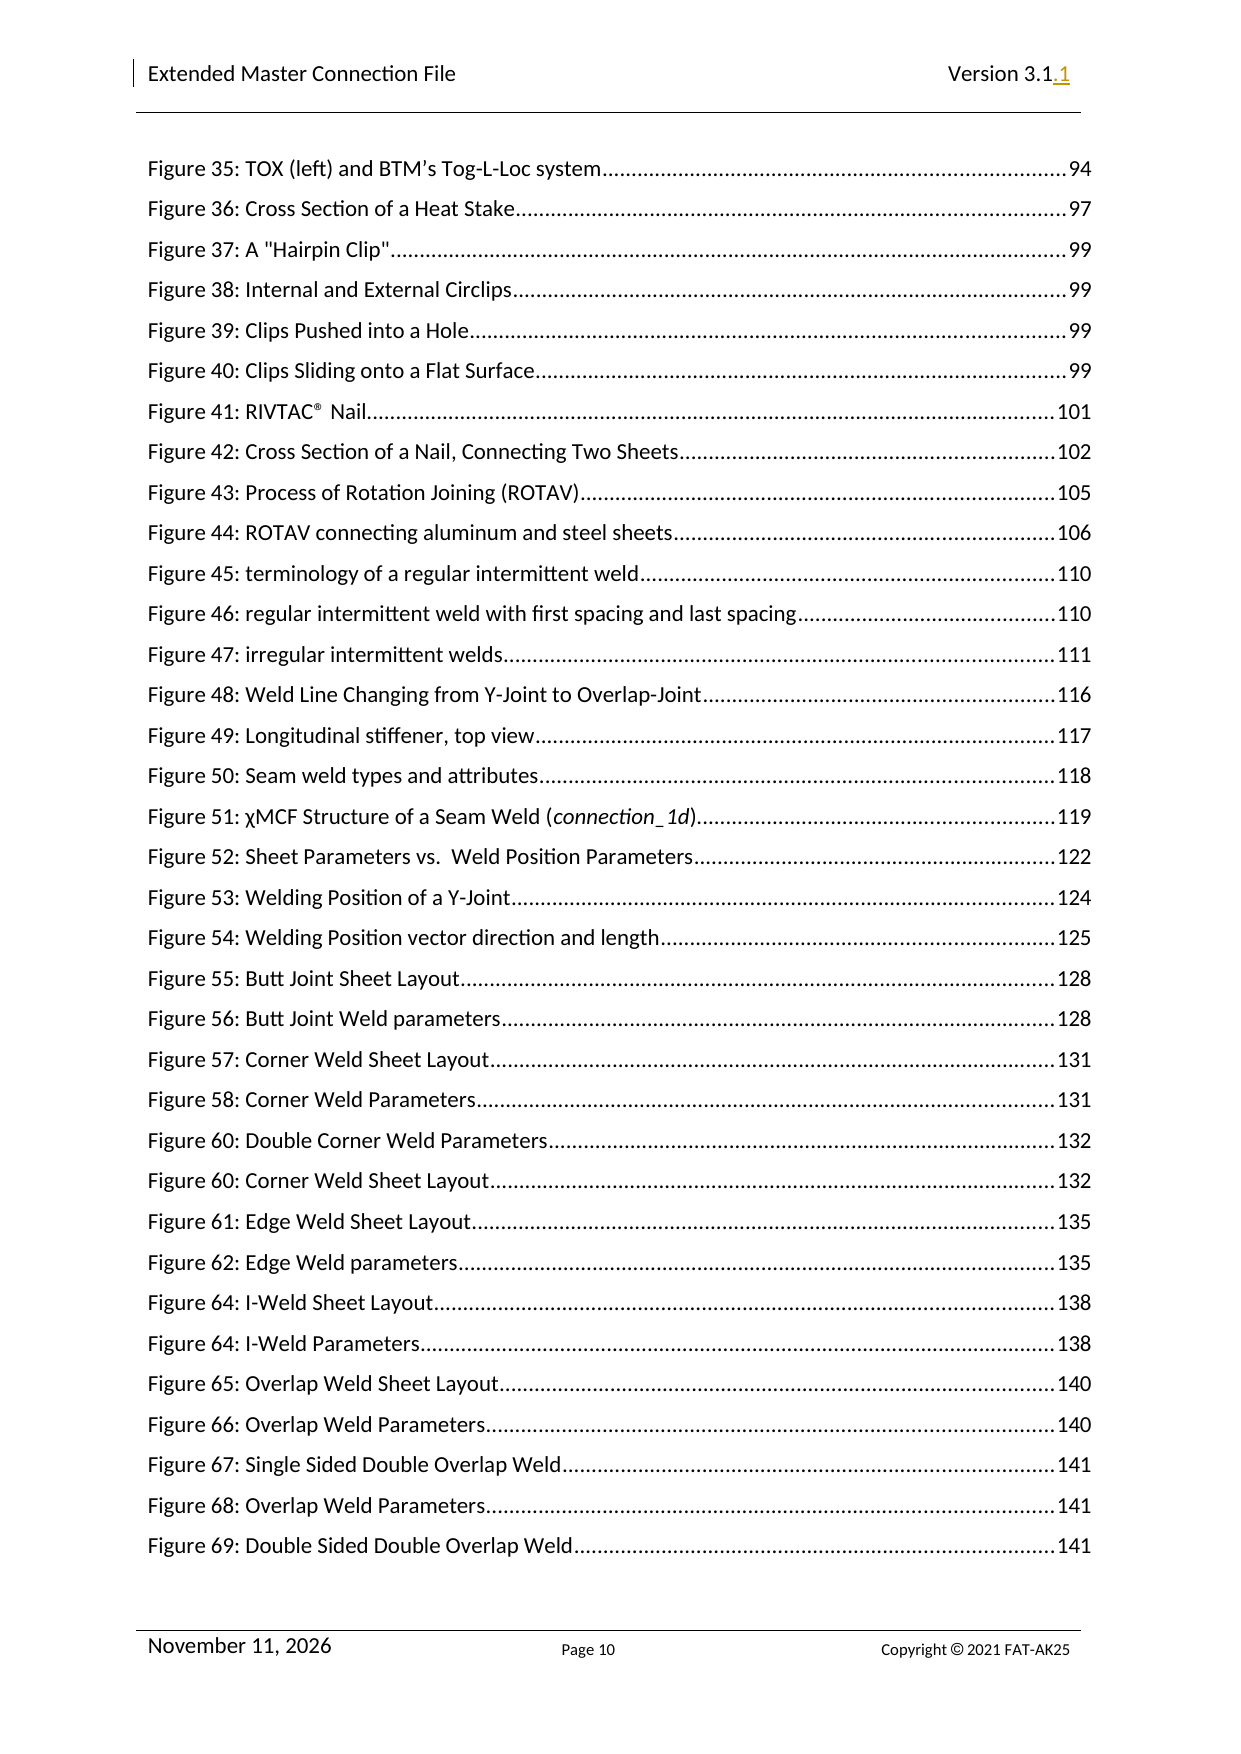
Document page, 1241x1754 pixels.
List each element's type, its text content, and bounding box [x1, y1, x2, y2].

text Figure 38: Internal and External Circlips 99 [148, 275, 1092, 303]
text Figure 68: Overlap Weld Parameters 141 [148, 1491, 1092, 1519]
text Figure 44: ROTAV connecting aluminum and steel sheets 106 [148, 518, 1092, 546]
text Figure 35: TOX (left) and BTM’s Tog-L-Loc system 94 [148, 154, 1092, 182]
text Figure 51: χMCF Structure of a Seam Weld (connection_1d) 119 [148, 802, 1092, 830]
text Figure 55: Butt Joint Sheet Layout 128 [148, 964, 1092, 992]
text Figure 53: Welding Position of a Y-Joint 124 [148, 883, 1092, 911]
text Figure 54: Welding Position vector direction and length 125 [148, 923, 1092, 952]
text Figure 69: Double Sided Double Overlap Weld 141 [148, 1531, 1092, 1559]
text Figure 46: regular intermittent weld with first spacing and last spacing 110 [148, 599, 1092, 627]
text Figure 62: Edge Weld parameters 135 [148, 1248, 1092, 1276]
text Figure 36: Cross Section of a Heat Stake 97 [148, 194, 1092, 222]
text Figure 42: Cross Section of a Nail, Connecting Two Sheets 102 [148, 437, 1092, 465]
text Figure 64: I-Weld Parameters 138 [148, 1329, 1092, 1357]
text Figure 60: Double Corner Weld Parameters 132 [148, 1126, 1092, 1154]
text Figure 56: Butt Joint Weld parameters 128 [148, 1004, 1092, 1033]
text Figure 40: Clips Sliding onto a Flat Surface 99 [148, 356, 1092, 384]
text Figure 37: A "Hairpin Clip" 99 [148, 235, 1092, 263]
text Figure 52: Sheet Parameters vs. Weld Position Parameters 122 [148, 842, 1092, 871]
text Figure 64: I-Weld Sheet Layout 138 [148, 1288, 1092, 1316]
text Figure 67: Single Sided Double Overlap Weld 141 [148, 1450, 1092, 1478]
text Figure 49: Longitudinal stiffener, top view 117 [148, 721, 1092, 749]
text Figure 65: Overlap Weld Sheet Layout 140 [148, 1369, 1092, 1397]
text Figure 39: Clips Pushed into a Hole 99 [148, 316, 1092, 344]
text Figure 66: Overlap Weld Parameters 140 [148, 1410, 1092, 1438]
text Figure 50: Seam weld types and attributes 118 [148, 761, 1092, 789]
text Figure 58: Corner Weld Parameters 131 [148, 1086, 1092, 1114]
text Figure 61: Edge Weld Sheet Layout 135 [148, 1207, 1092, 1235]
text Figure 48: Weld Line Changing from Y-Joint to Overlap-Joint 116 [148, 680, 1092, 708]
text Figure 57: Corner Weld Sheet Layout 131 [148, 1045, 1092, 1073]
text Figure 41: RIVTAC® Nail 101 [148, 397, 1092, 425]
text Figure 45: terminology of a regular intermittent weld 110 [148, 559, 1092, 587]
text Figure 60: Corner Weld Sheet Layout 132 [148, 1167, 1092, 1195]
text Figure 43: Process of Rotation Joining (ROTAV) 105 [148, 478, 1092, 506]
text Figure 47: irregular intermittent welds 111 [148, 640, 1092, 668]
